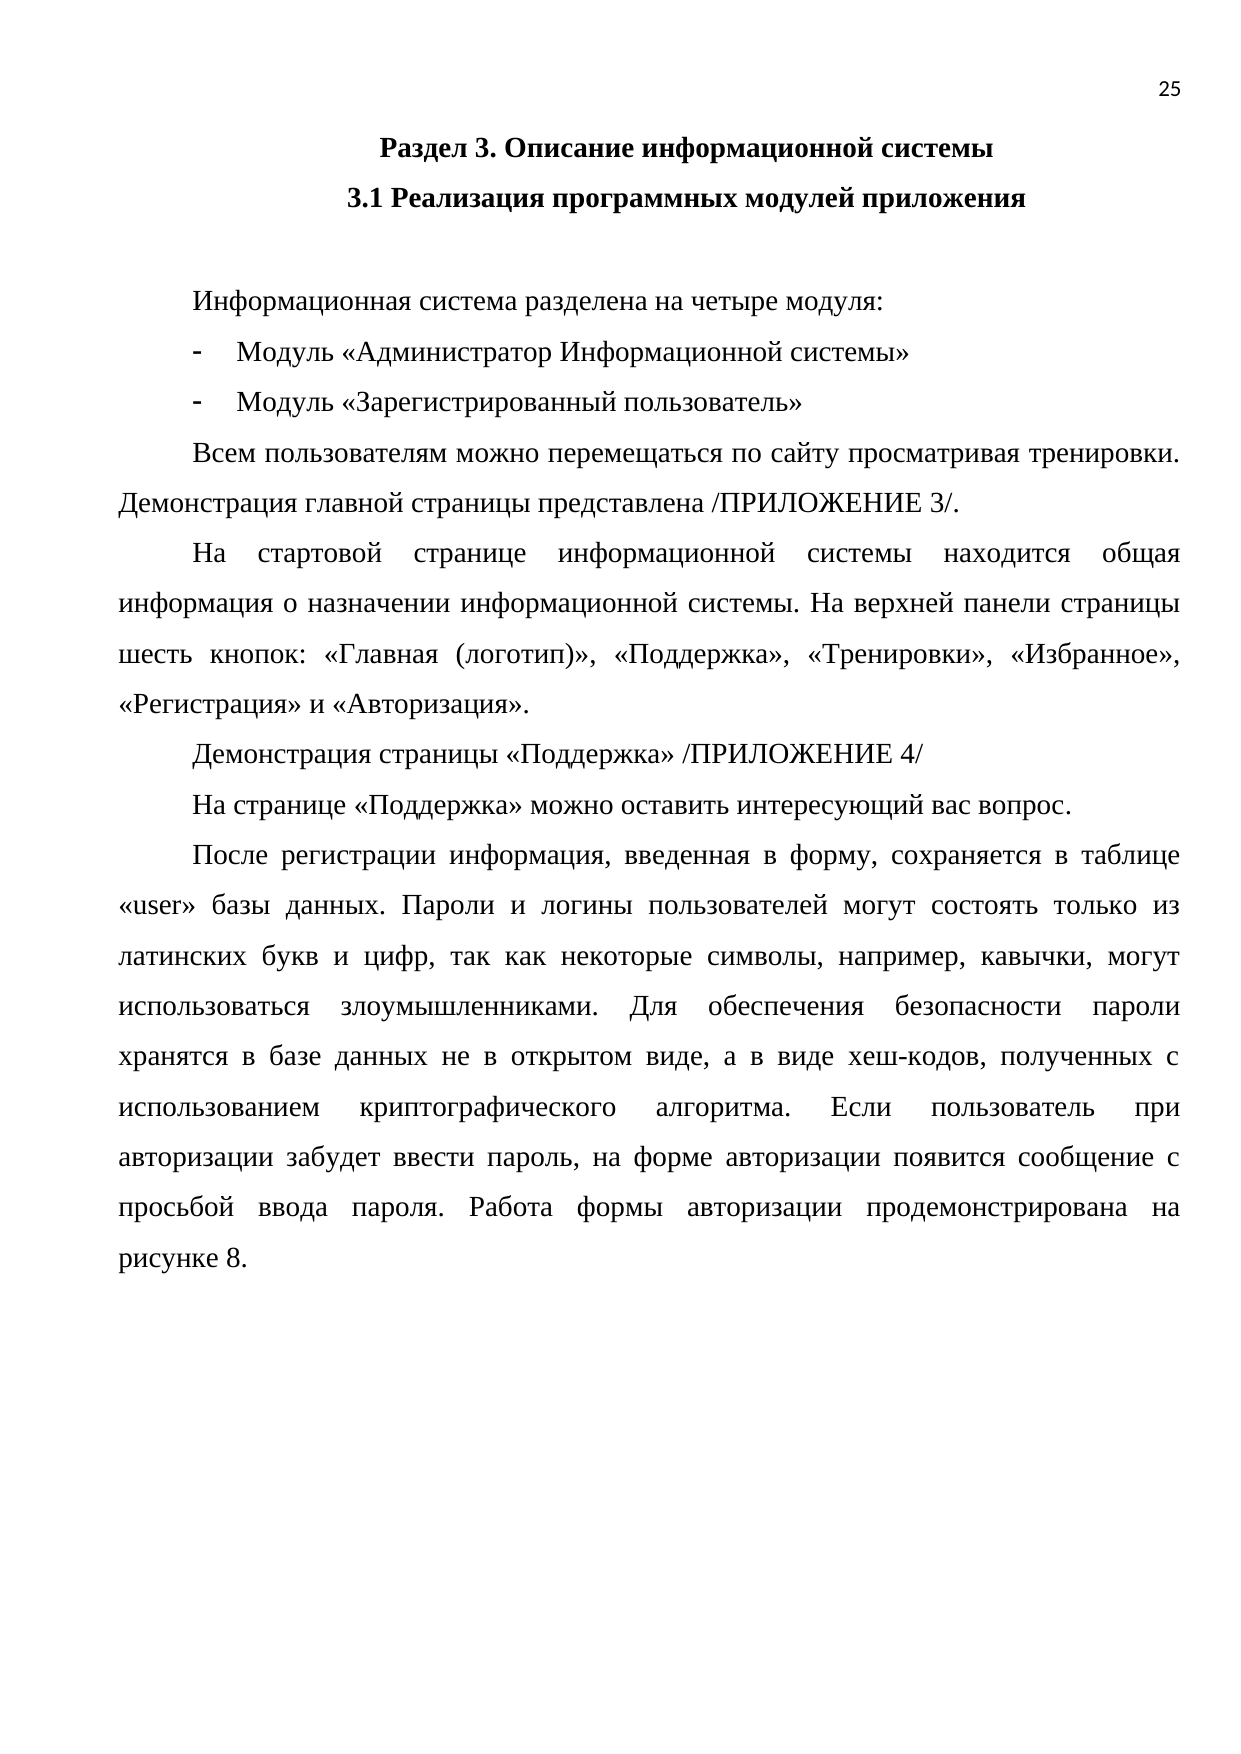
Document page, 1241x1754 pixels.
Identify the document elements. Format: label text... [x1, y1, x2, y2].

text После регистрации информация, введенная в форму, сохраняется в таблице «user» базы данных. Пароли и логины пользователей могут состоять только из латинских букв и цифр, так как некоторые символы, например, кавычки, могут использоваться злоумышленниками. Для обеспечения безопасности пароли хранятся в базе данных не в открытом виде, а в виде хеш-кодов, полученных с использованием криптографического алгоритма. Если пользователь при авторизации забудет ввести пароль, на форме авторизации появится сообщение с просьбой ввода пароля. Работа формы авторизации продемонстрирована на рисунке 8. [118, 837, 1181, 1273]
subtitle Раздел 3. Описание информационной системы [118, 130, 1181, 163]
text На стартовой странице информационной системы находится общая информация о назначении информационной системы. На верхней панели страницы шесть кнопок: «Главная (логотип)», «Поддержка», «Тренировки», «Избранное», «Регистрация» и «Авторизация». [118, 535, 1181, 720]
text Информационная система разделена на четыре модуля: [118, 283, 1181, 317]
text Демонстрация страницы «Поддержка» /ПРИЛОЖЕНИЕ 4/ [118, 737, 1181, 770]
text Всем пользователям можно перемещаться по сайту просматривая тренировки. Демонстрация главной страницы представлена /ПРИЛОЖЕНИЕ 3/. [118, 435, 1181, 518]
subtitle 3.1 Реализация программных модулей приложения [118, 180, 1181, 214]
text На странице «Поддержка» можно оставить интересующий вас вопрос. [118, 787, 1181, 820]
list Модуль «Администратор Информационной системы» [118, 334, 1181, 367]
list Модуль «Зарегистрированный пользователь» [118, 384, 1181, 418]
